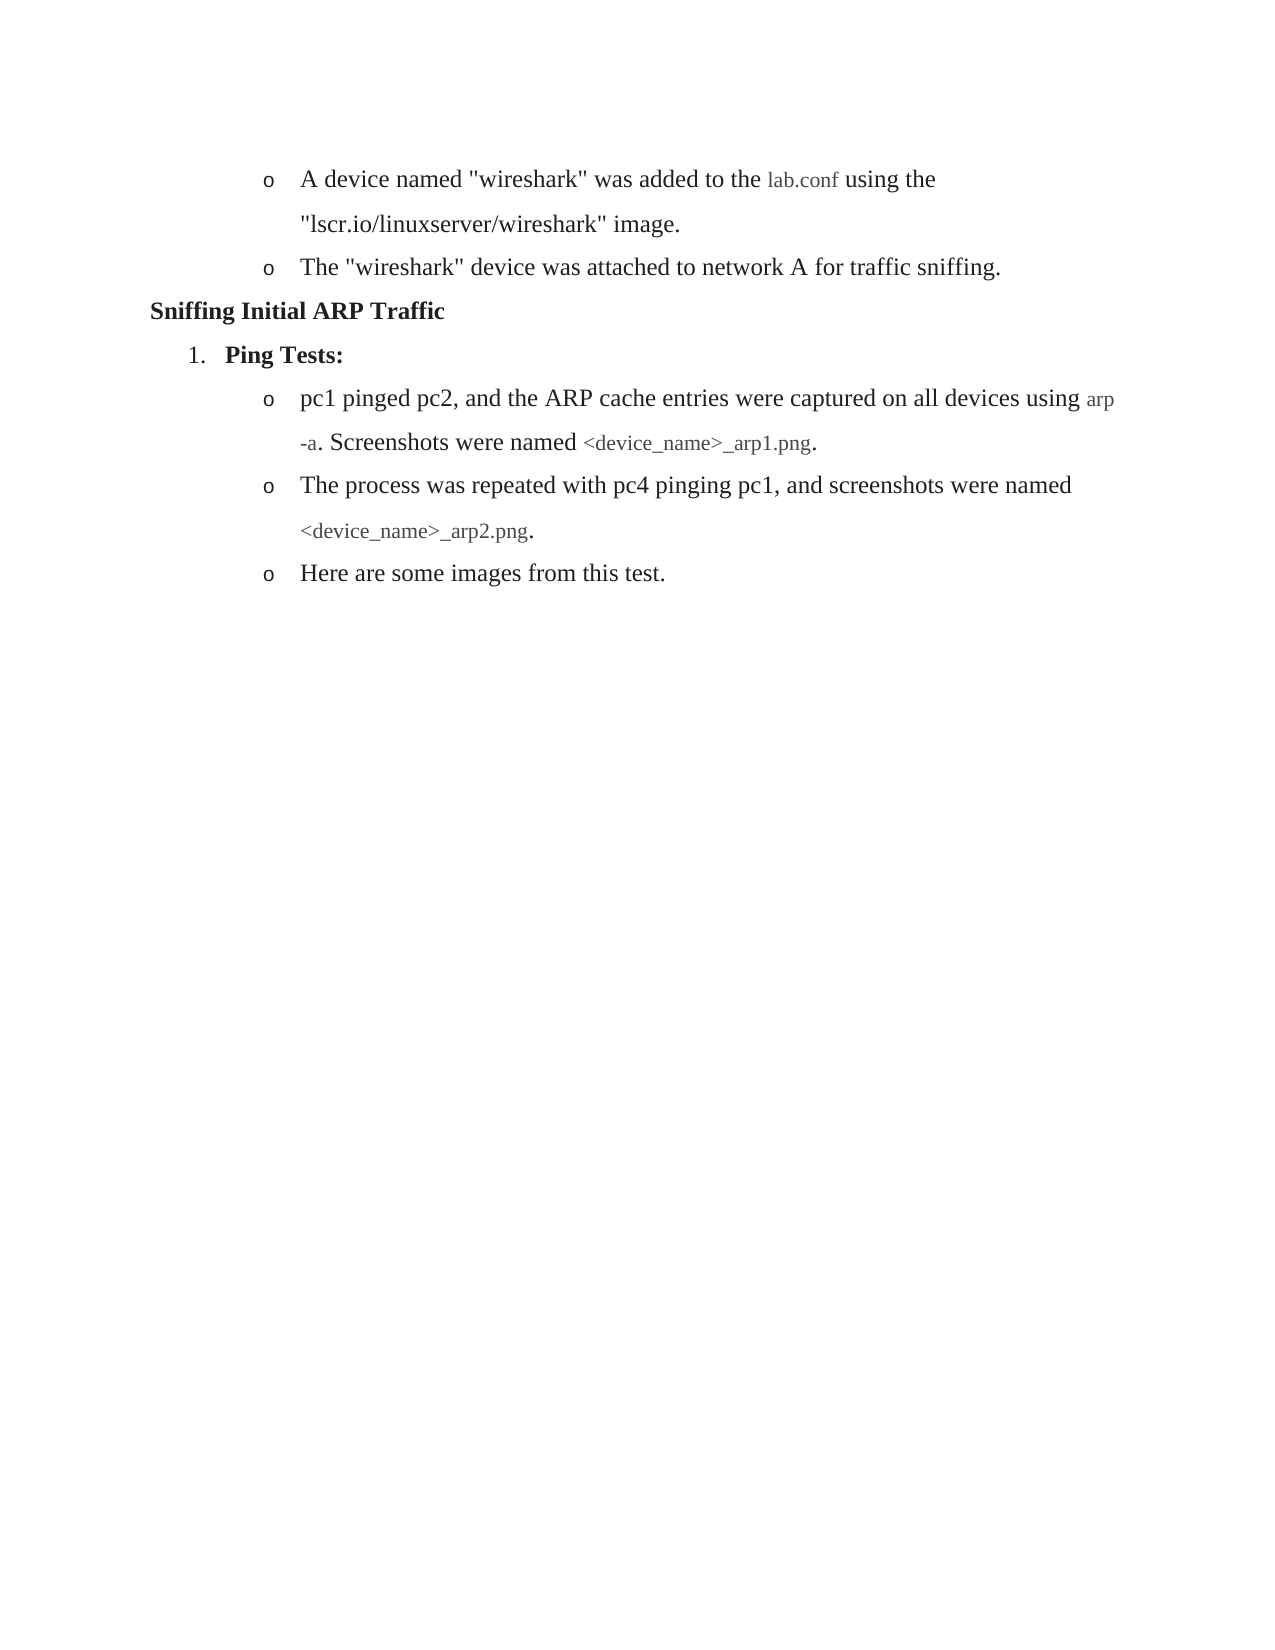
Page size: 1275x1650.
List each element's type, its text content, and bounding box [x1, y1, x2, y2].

list Here are some images from this test. [262, 544, 1125, 587]
list pc1 pinged pc2, and the ARP cache entries were captured on all devices using arp -a. Screenshots were named <device_name>_arp1.png. [262, 369, 1125, 456]
list Ping Tests: [187, 325, 1125, 369]
list The "wireshark" device was attached to network A for traffic sniffing. [262, 237, 1125, 281]
text Sniffing Initial ARP Traffic [150, 281, 1125, 325]
list The process was repeated with pc4 pinging pc1, and screenshots were named <device_name>_arp2.png. [262, 456, 1125, 544]
list A device named "wireshark" was added to the lab.conf using the "lscr.io/linuxserver/wireshark" image. [262, 150, 1125, 237]
